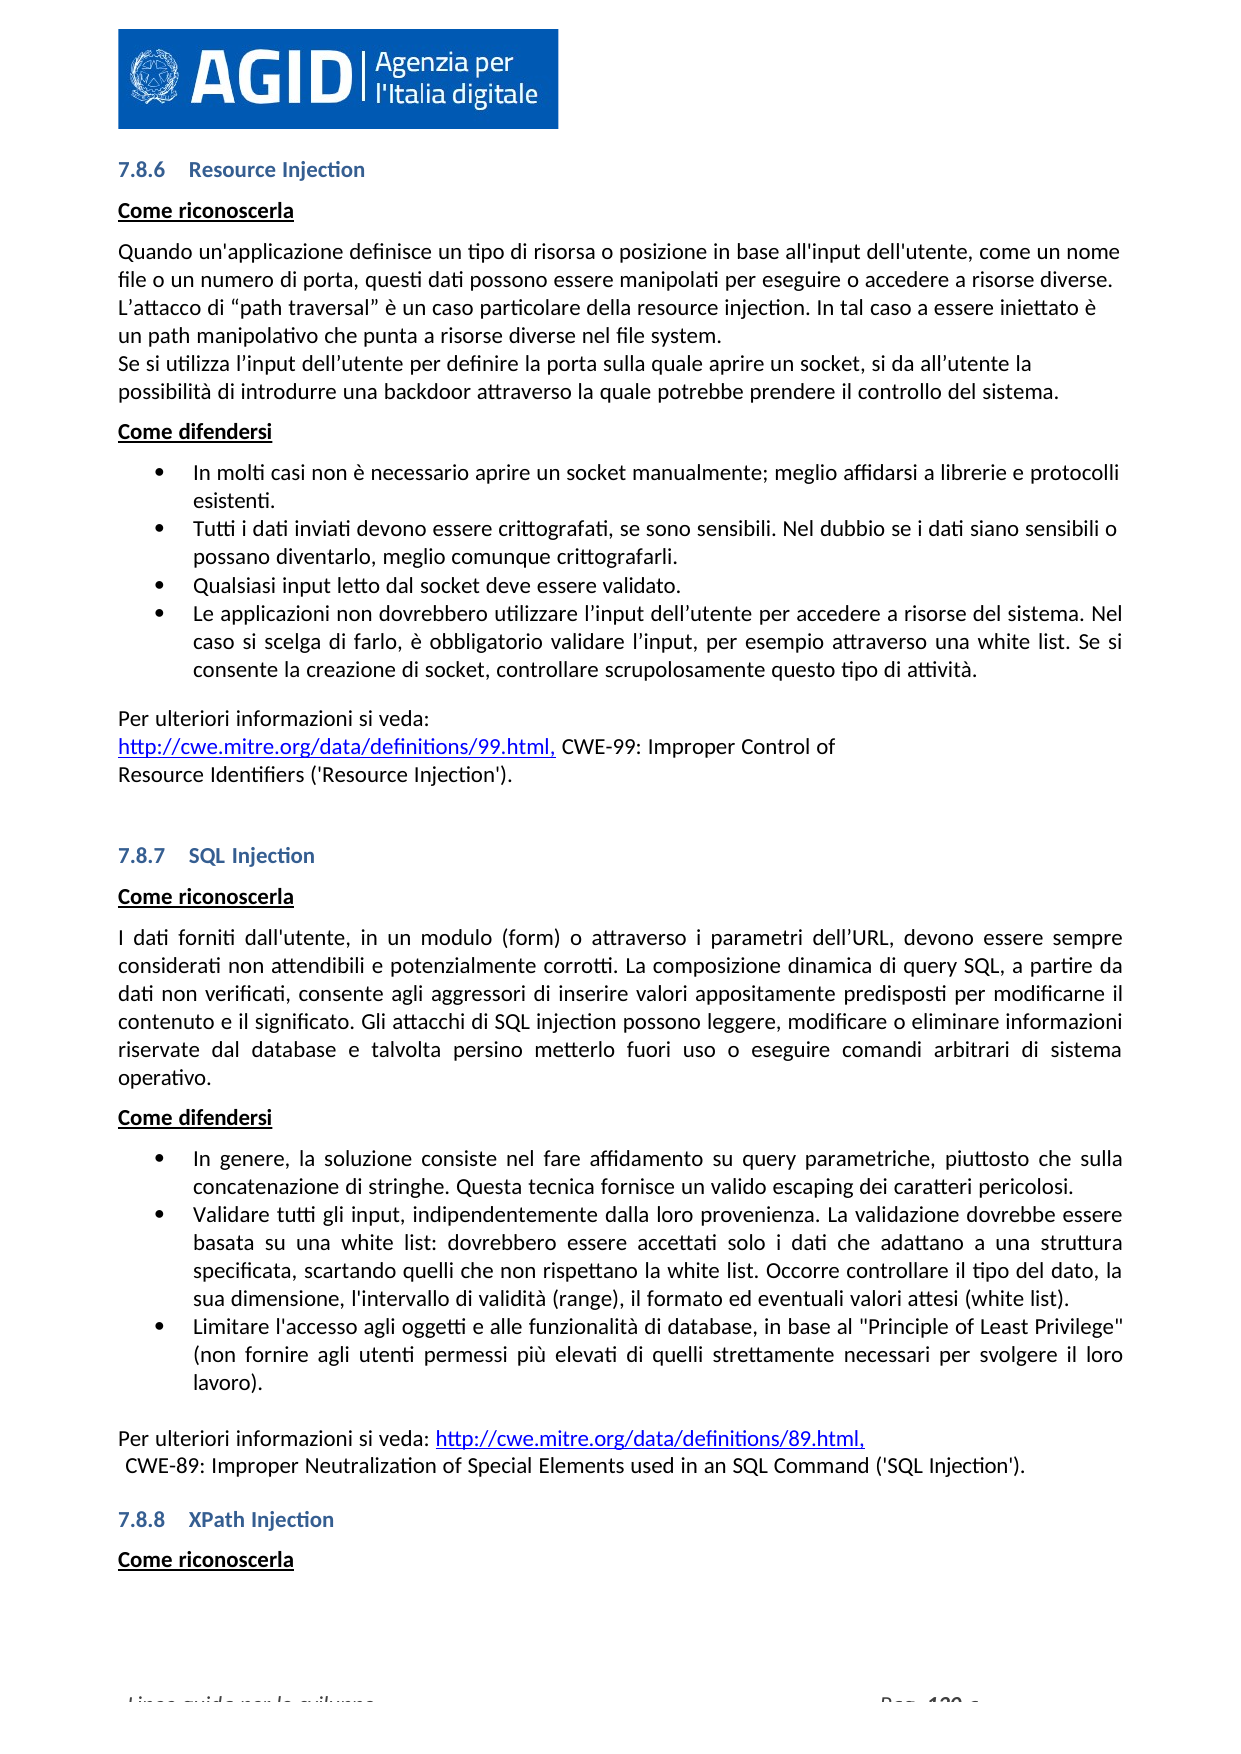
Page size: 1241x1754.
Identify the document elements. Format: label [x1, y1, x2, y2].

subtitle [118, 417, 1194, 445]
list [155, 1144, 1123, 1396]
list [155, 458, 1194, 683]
picture [118, 29, 559, 129]
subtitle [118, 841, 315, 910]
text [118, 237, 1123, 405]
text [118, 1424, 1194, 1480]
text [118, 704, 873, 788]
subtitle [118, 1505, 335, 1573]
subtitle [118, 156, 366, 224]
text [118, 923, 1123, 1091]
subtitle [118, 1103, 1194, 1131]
